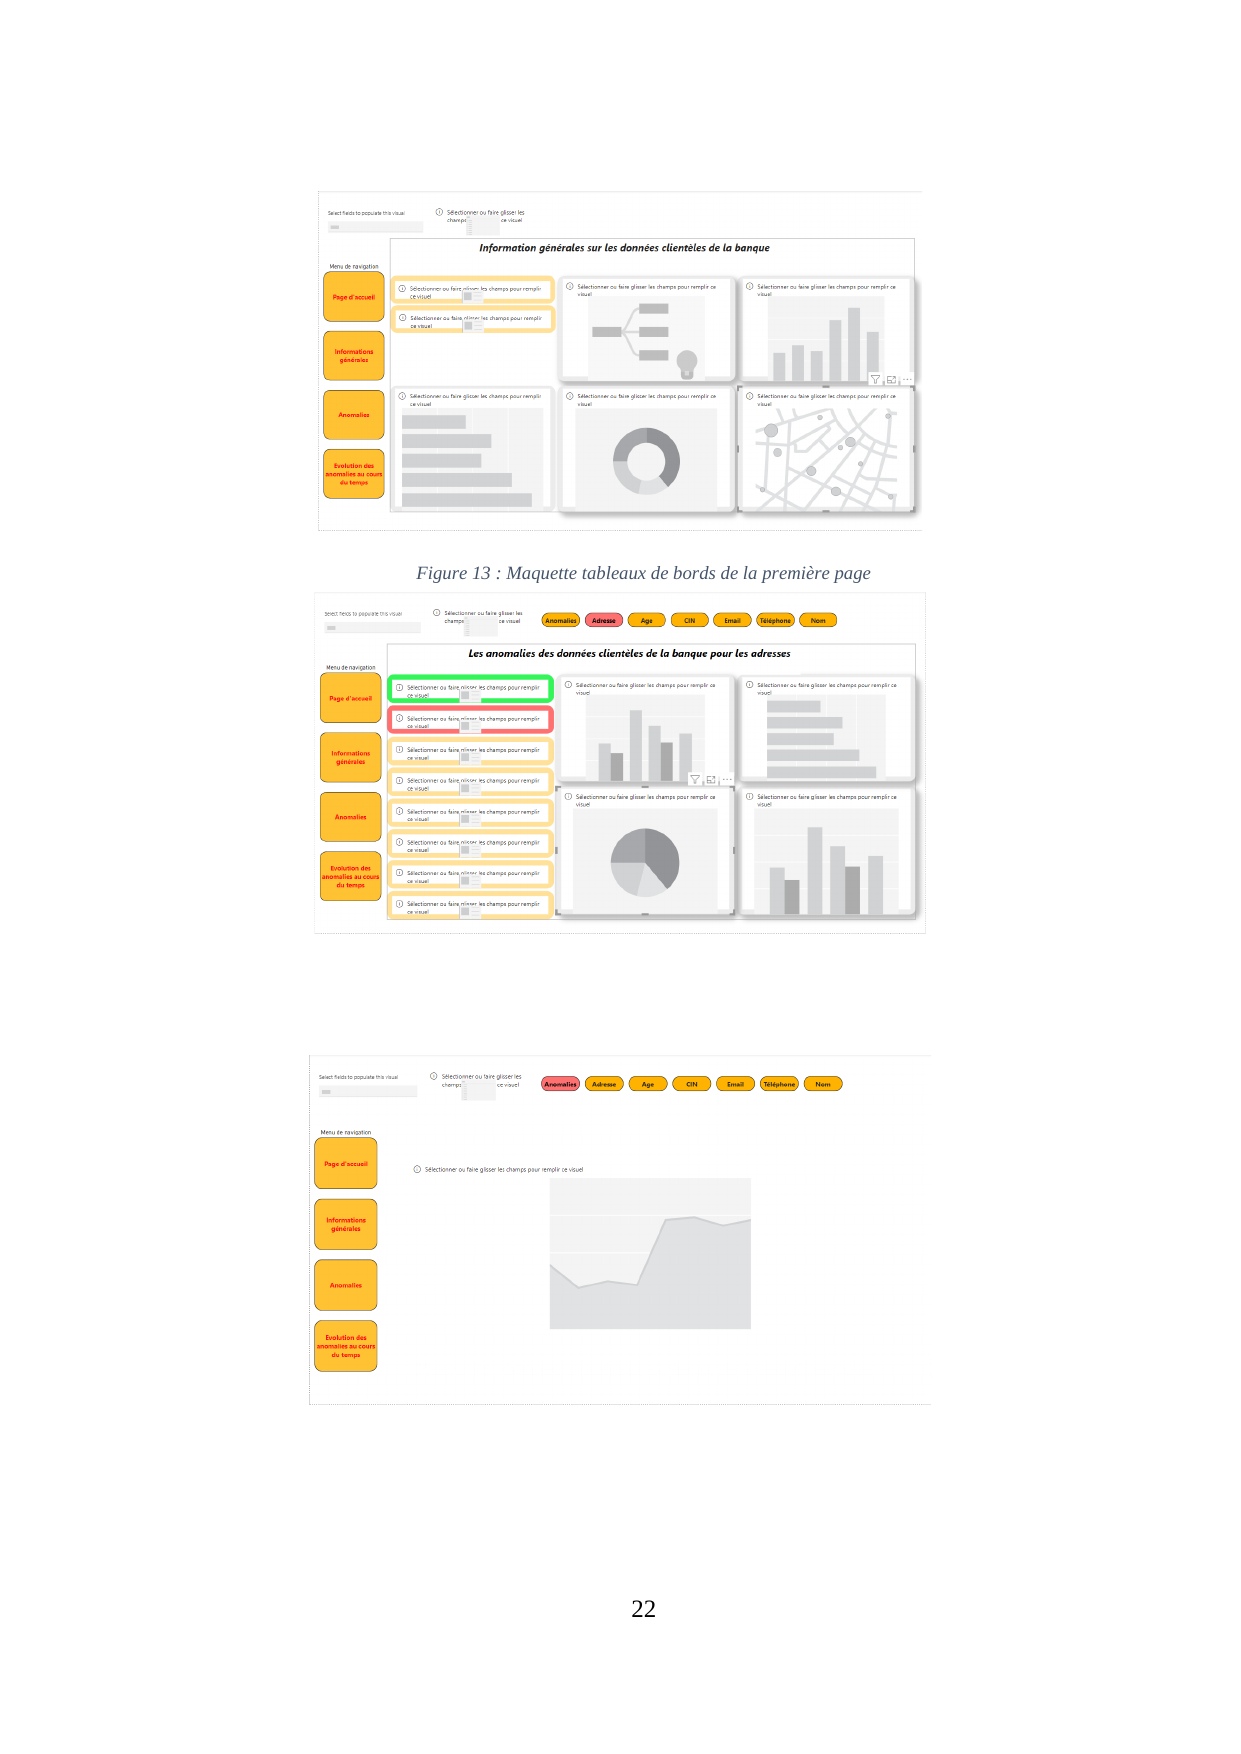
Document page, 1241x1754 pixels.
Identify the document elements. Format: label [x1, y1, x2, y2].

picture [318, 191, 923, 531]
picture [309, 1055, 932, 1405]
picture [314, 592, 926, 934]
